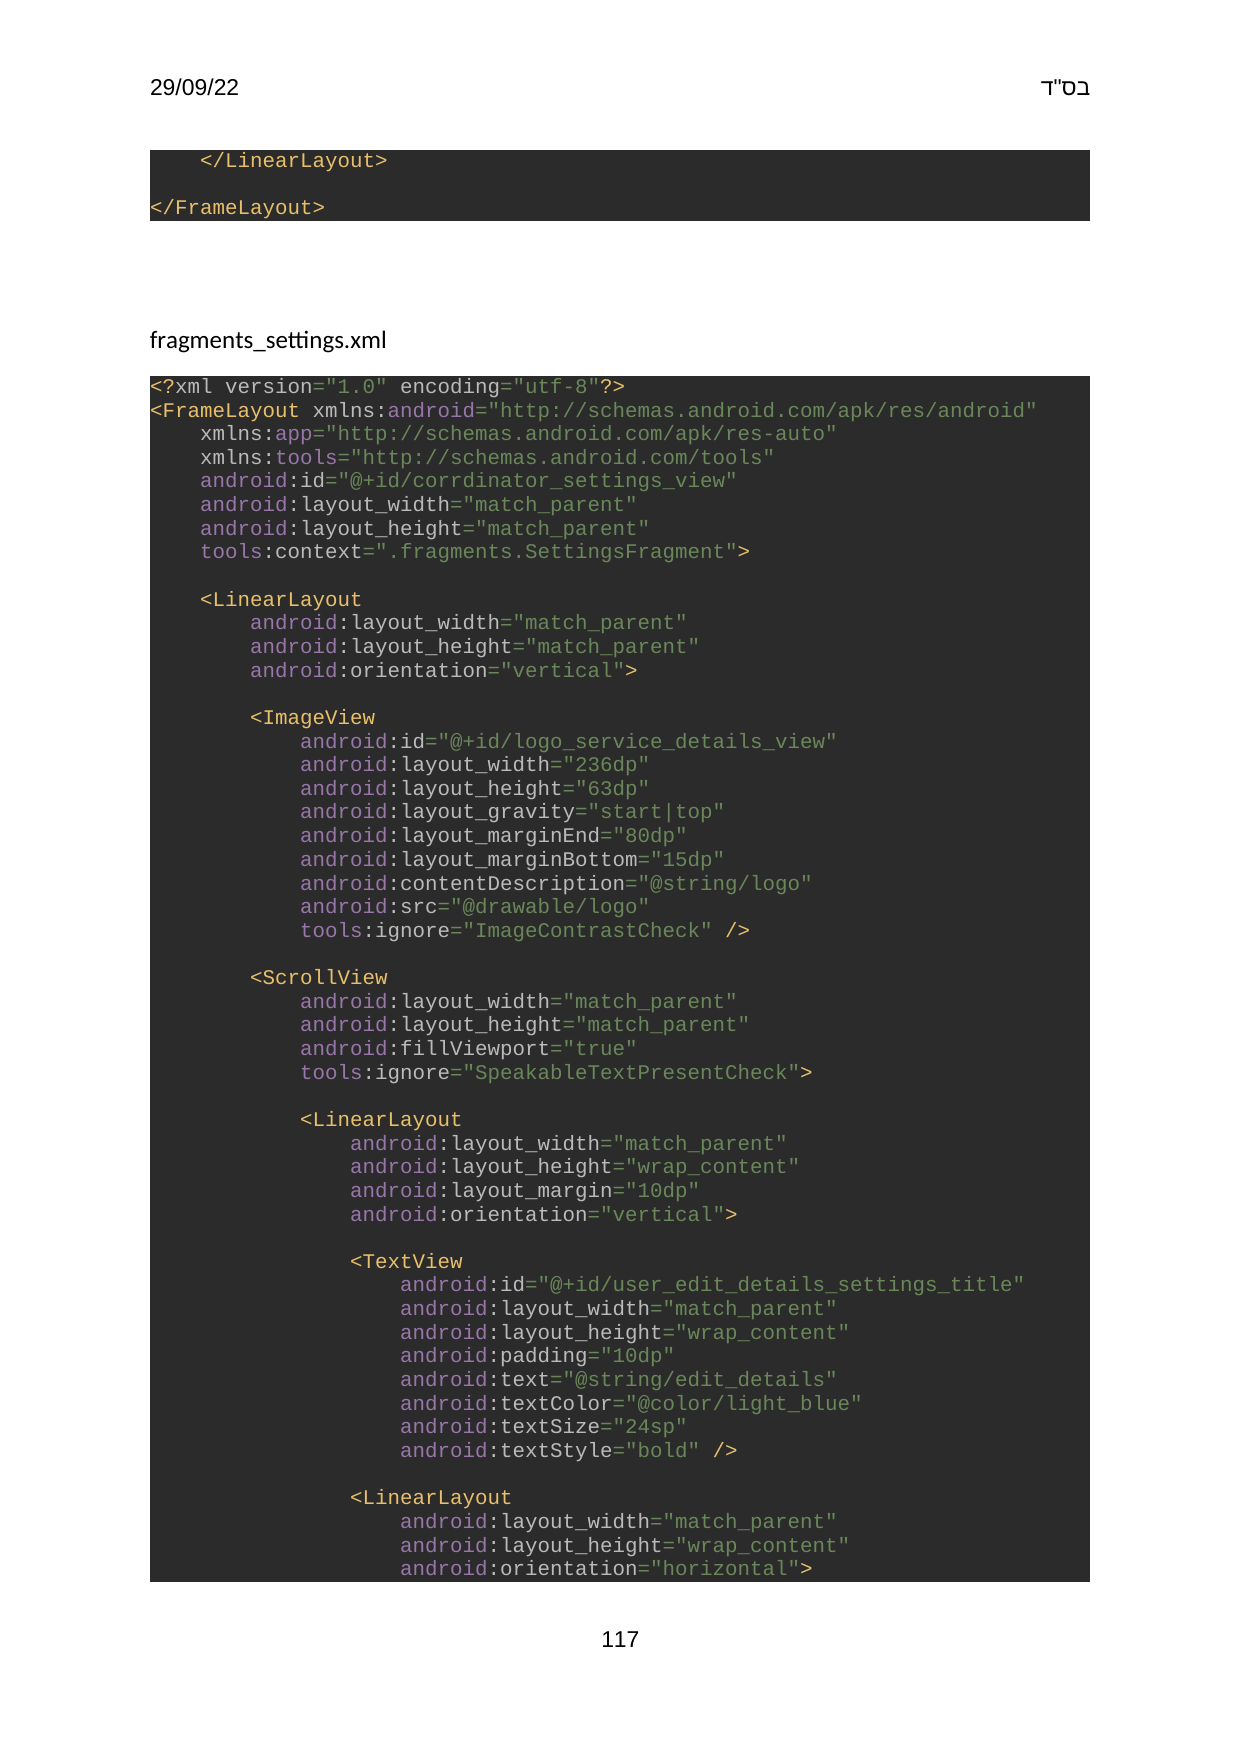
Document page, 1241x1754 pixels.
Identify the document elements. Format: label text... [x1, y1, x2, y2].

text fragments_settings.xml [150, 324, 1090, 355]
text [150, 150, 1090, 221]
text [150, 376, 1090, 1582]
